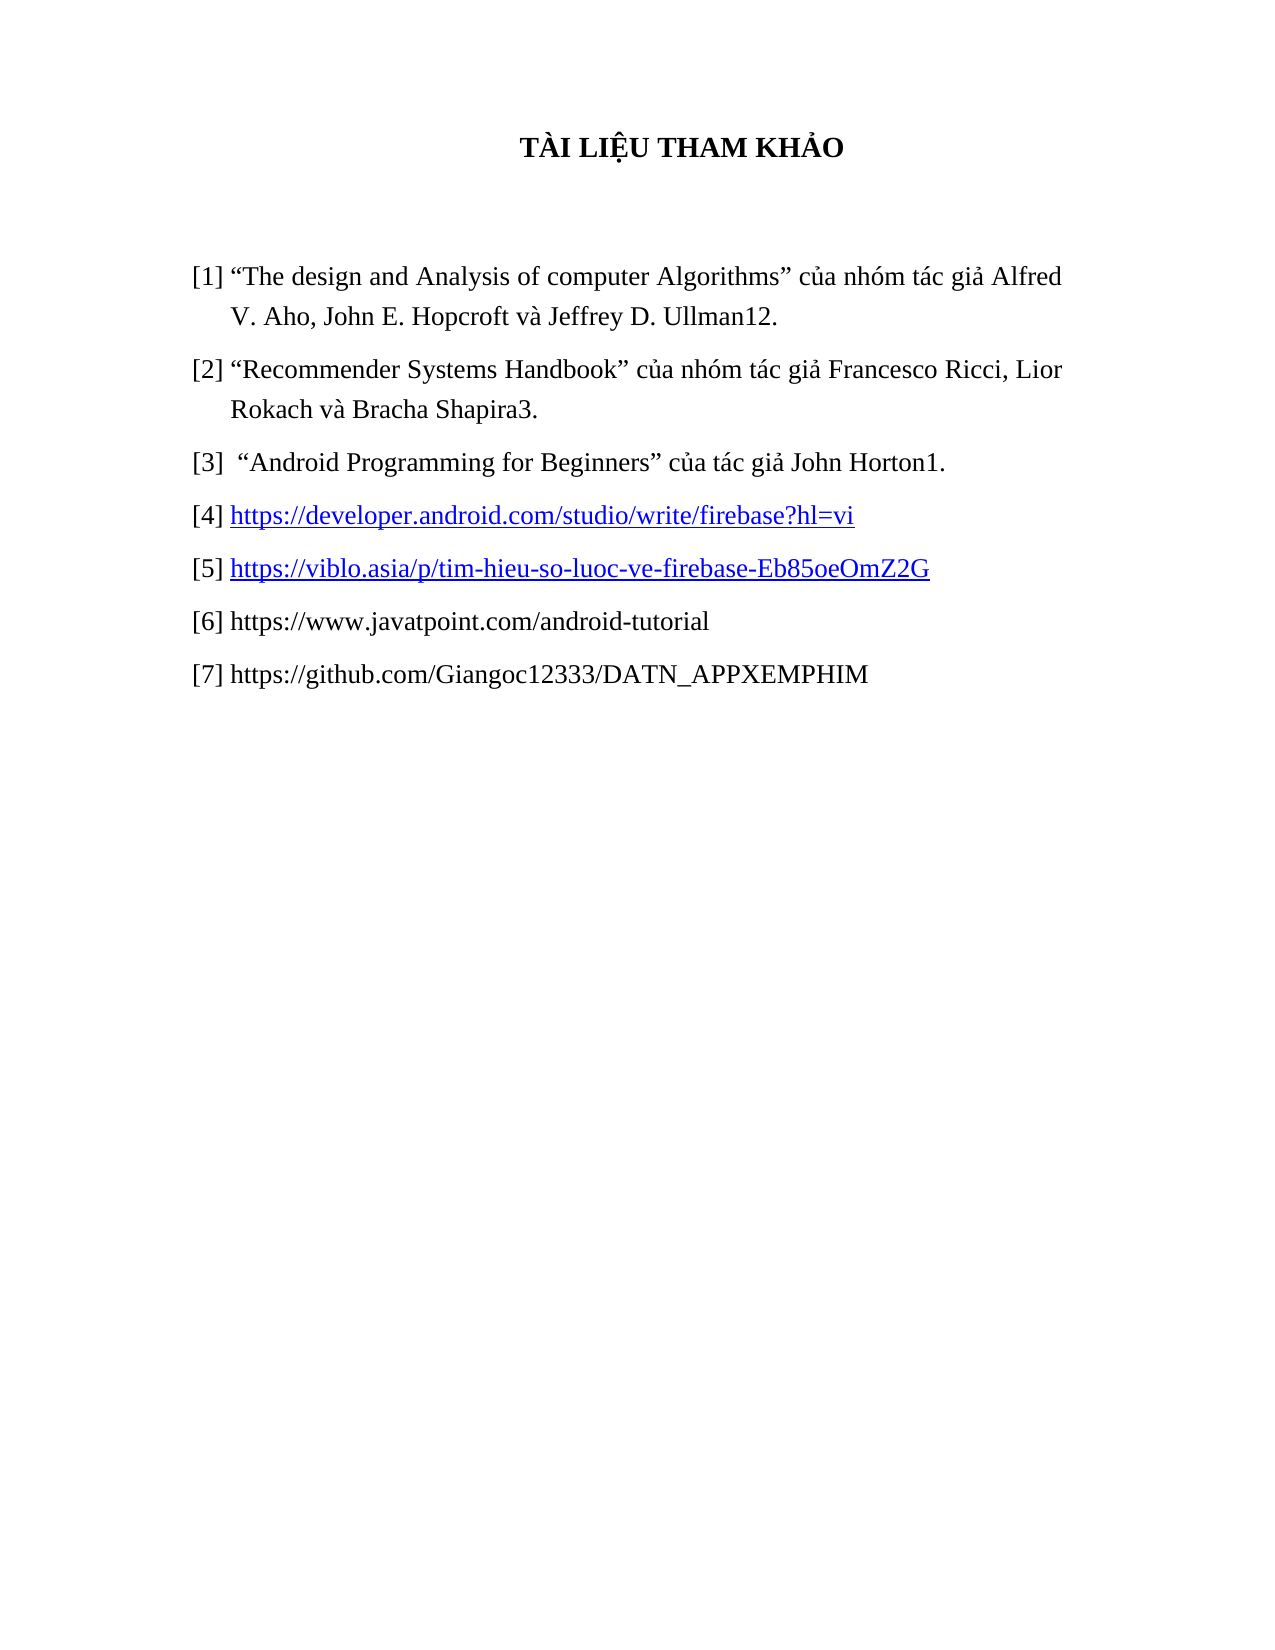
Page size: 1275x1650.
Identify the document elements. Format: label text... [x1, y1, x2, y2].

list “Recommender Systems Handbook” của nhóm tác giả Francesco Ricci, Lior Rokach và Bracha Shapira3. [192, 353, 1063, 425]
list https://viblo.asia/p/tim-hieu-so-luoc-ve-firebase-Eb85oeOmZ2G [192, 552, 1063, 583]
list https://developer.android.com/studio/write/firebase?hl=vi [192, 499, 1063, 531]
list “The design and Analysis of computer Algorithms” của nhóm tác giả Alfred V. Aho, John E. Hopcroft và Jeffrey D. Ullman12. [192, 260, 1063, 331]
list https://www.javatpoint.com/android-tutorial [192, 605, 1063, 636]
list https://github.com/Giangoc12333/DATN_APPXEMPHIM [192, 658, 1063, 689]
text TÀI LIỆU THAM KHẢO [177, 131, 1186, 164]
list “Android Programming for Beginners” của tác giả John Horton1. [192, 447, 1063, 478]
